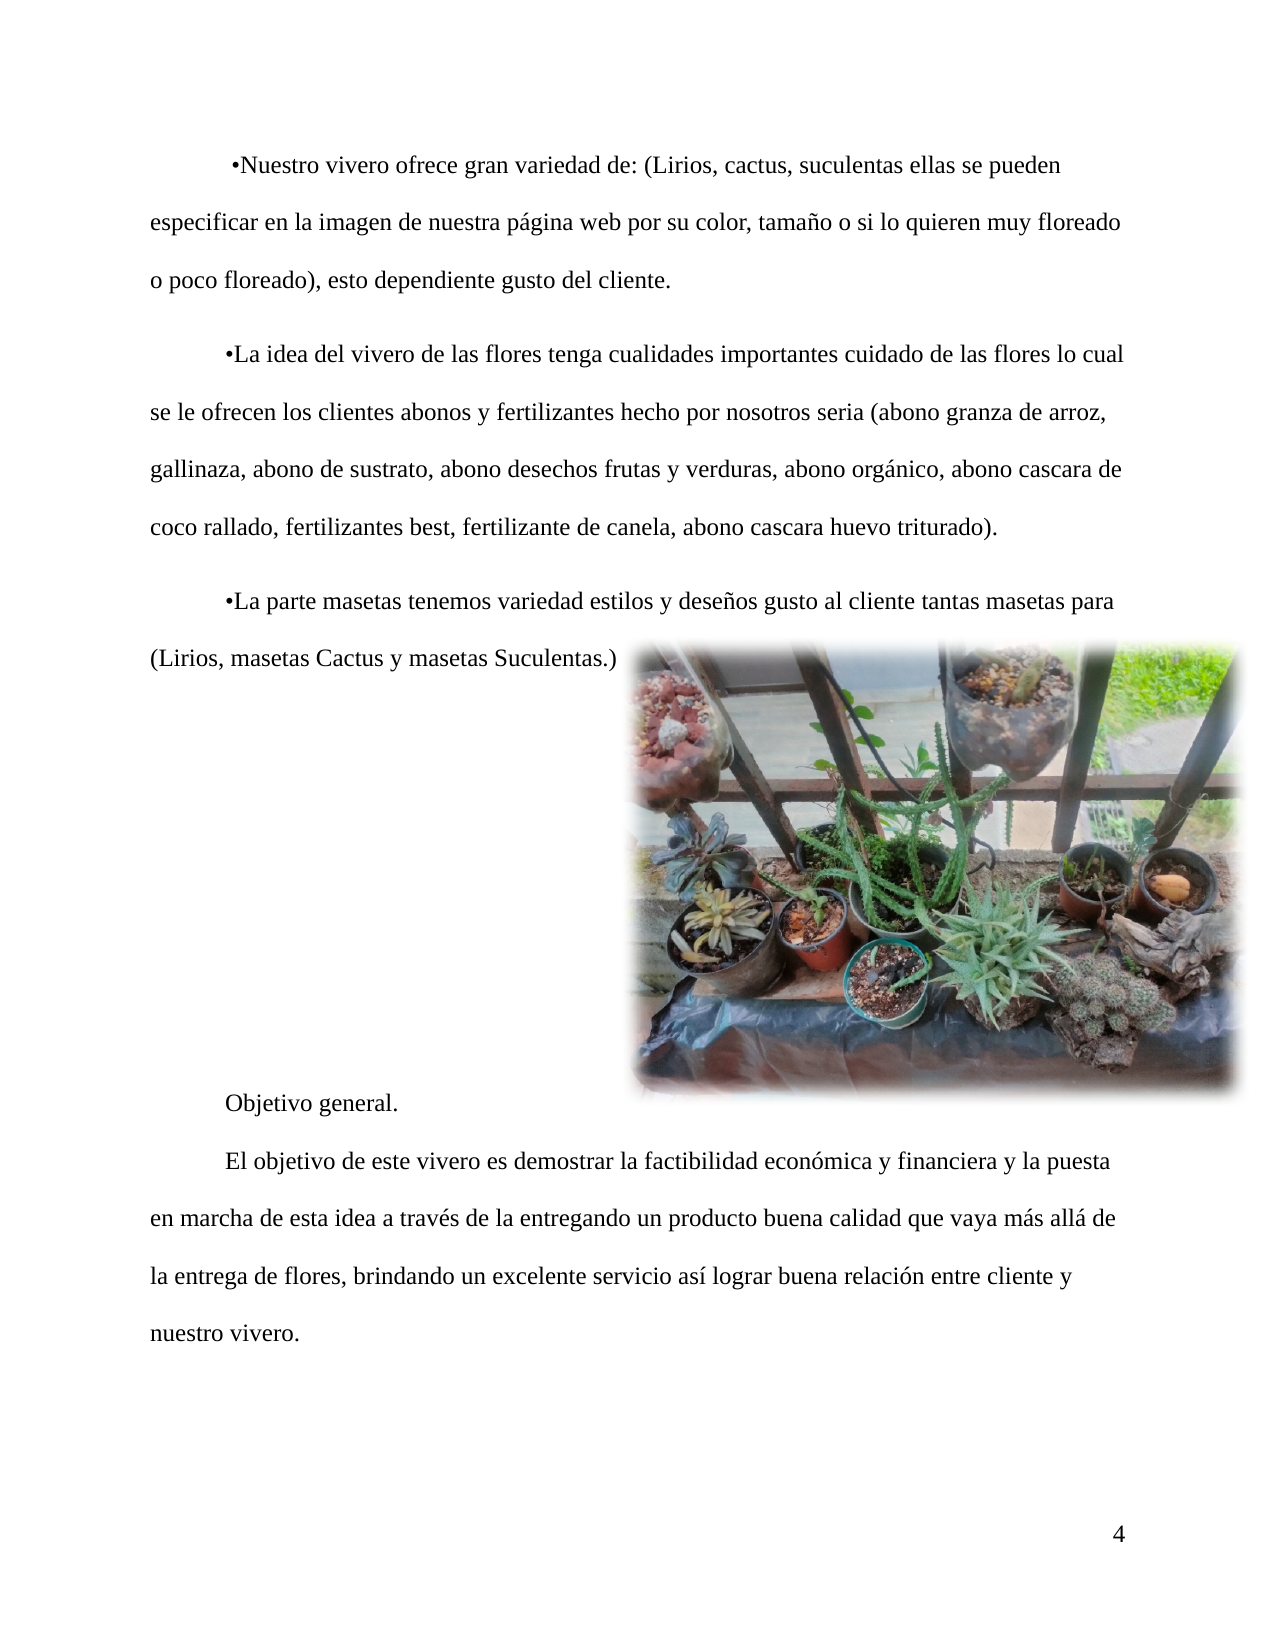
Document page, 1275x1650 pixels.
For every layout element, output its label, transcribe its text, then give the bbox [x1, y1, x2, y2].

text •Nuestro vivero ofrece gran variedad de: (Lirios, cactus, suculentas ellas se pueden especificar en la imagen de nuestra página web por su color, tamaño o si lo quieren muy floreado o poco floreado), esto dependiente gusto del cliente. [150, 150, 1125, 294]
text El objetivo de este vivero es demostrar la factibilidad económica y financiera y la puesta en marcha de esta idea a través de la entregando un producto buena calidad que vaya más allá de la entrega de flores, brindando un excelente servicio así lograr buena relación entre cliente y nuestro vivero. [150, 1146, 1125, 1347]
subtitle Objetivo general. [150, 1088, 1125, 1117]
text •La parte masetas tenemos variedad estilos y deseños gusto al cliente tantas masetas para (Lirios, masetas Cactus y masetas Suculentas.) [150, 586, 1125, 672]
text •La idea del vivero de las flores tenga cualidades importantes cuidado de las flores lo cual se le ofrecen los clientes abonos y fertilizantes hecho por nosotros seria (abono granza de arroz, gallinaza, abono de sustrato, abono desechos frutas y verduras, abono orgánico, abono cascara de coco rallado, fertilizantes best, fertilizante de canela, abono cascara huevo triturado). [150, 339, 1125, 540]
picture [649, 664, 1222, 1079]
